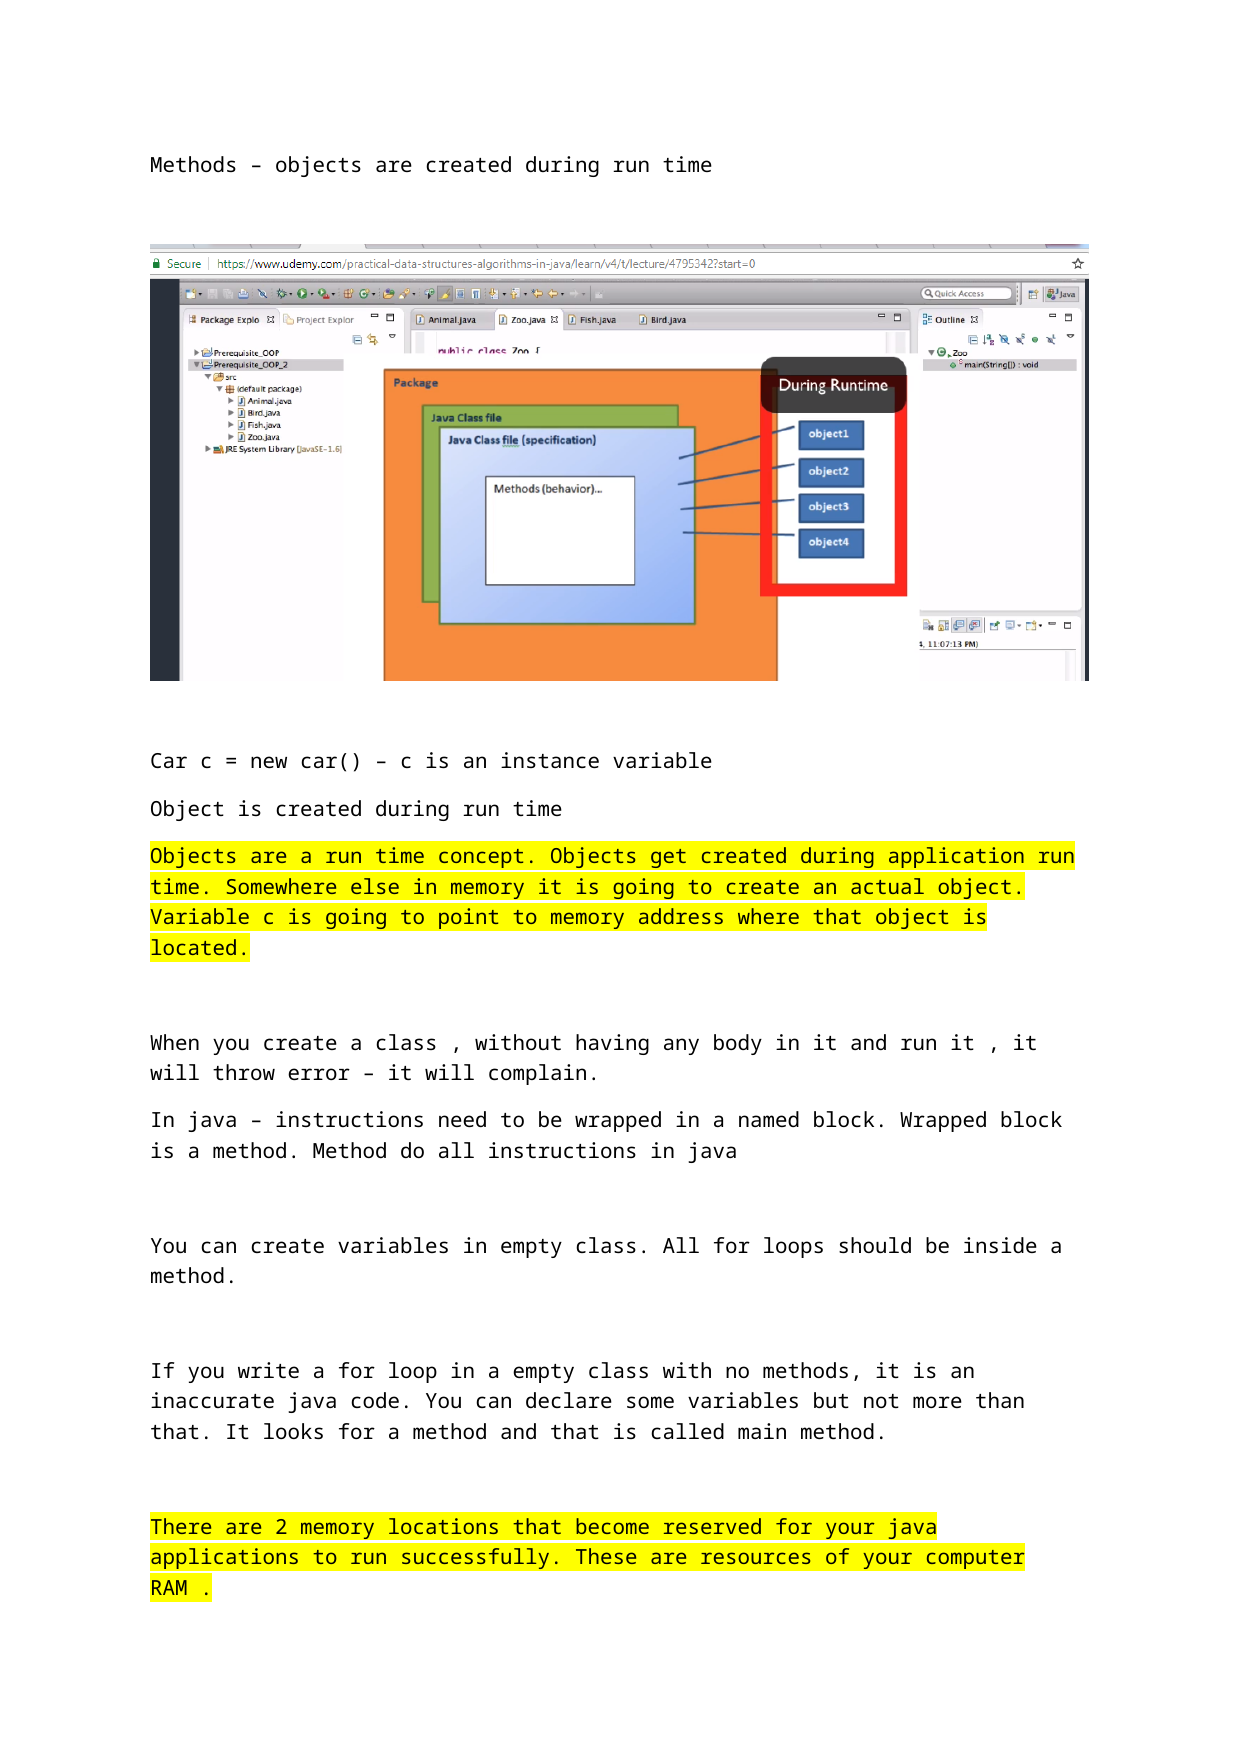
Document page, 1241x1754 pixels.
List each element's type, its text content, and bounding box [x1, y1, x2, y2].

text Object is created during run time [150, 794, 1090, 822]
text In java – instructions need to be wrapped in a named block. Wrapped block is a method. Method do all instructions in java [150, 1106, 1090, 1165]
picture [150, 244, 1089, 681]
text If you write a for loop in a empty class with no methods, it is an inaccurate java code. You can declare some variables but not more than that. It looks for a method and that is called main method. [150, 1356, 1090, 1446]
text Methods – objects are created during run time [150, 150, 1090, 178]
text When you create a class , without having any body in it and run it , it will throw error – it will complain. [150, 1028, 1090, 1087]
text Car c = new car() – c is an instance variable [150, 747, 1090, 775]
text There are 2 memory locations that become reserved for your java applications to run successfully. These are resources of your computer RAM . [150, 1512, 1090, 1602]
text Objects are a run time concept. Objects get created during application run time. Somewhere else in memory it is going to create an actual object. Variable c is going to point to memory address where that object is located. [150, 841, 1090, 962]
text You can create variables in empty class. All for loops should be inside a method. [150, 1231, 1090, 1290]
